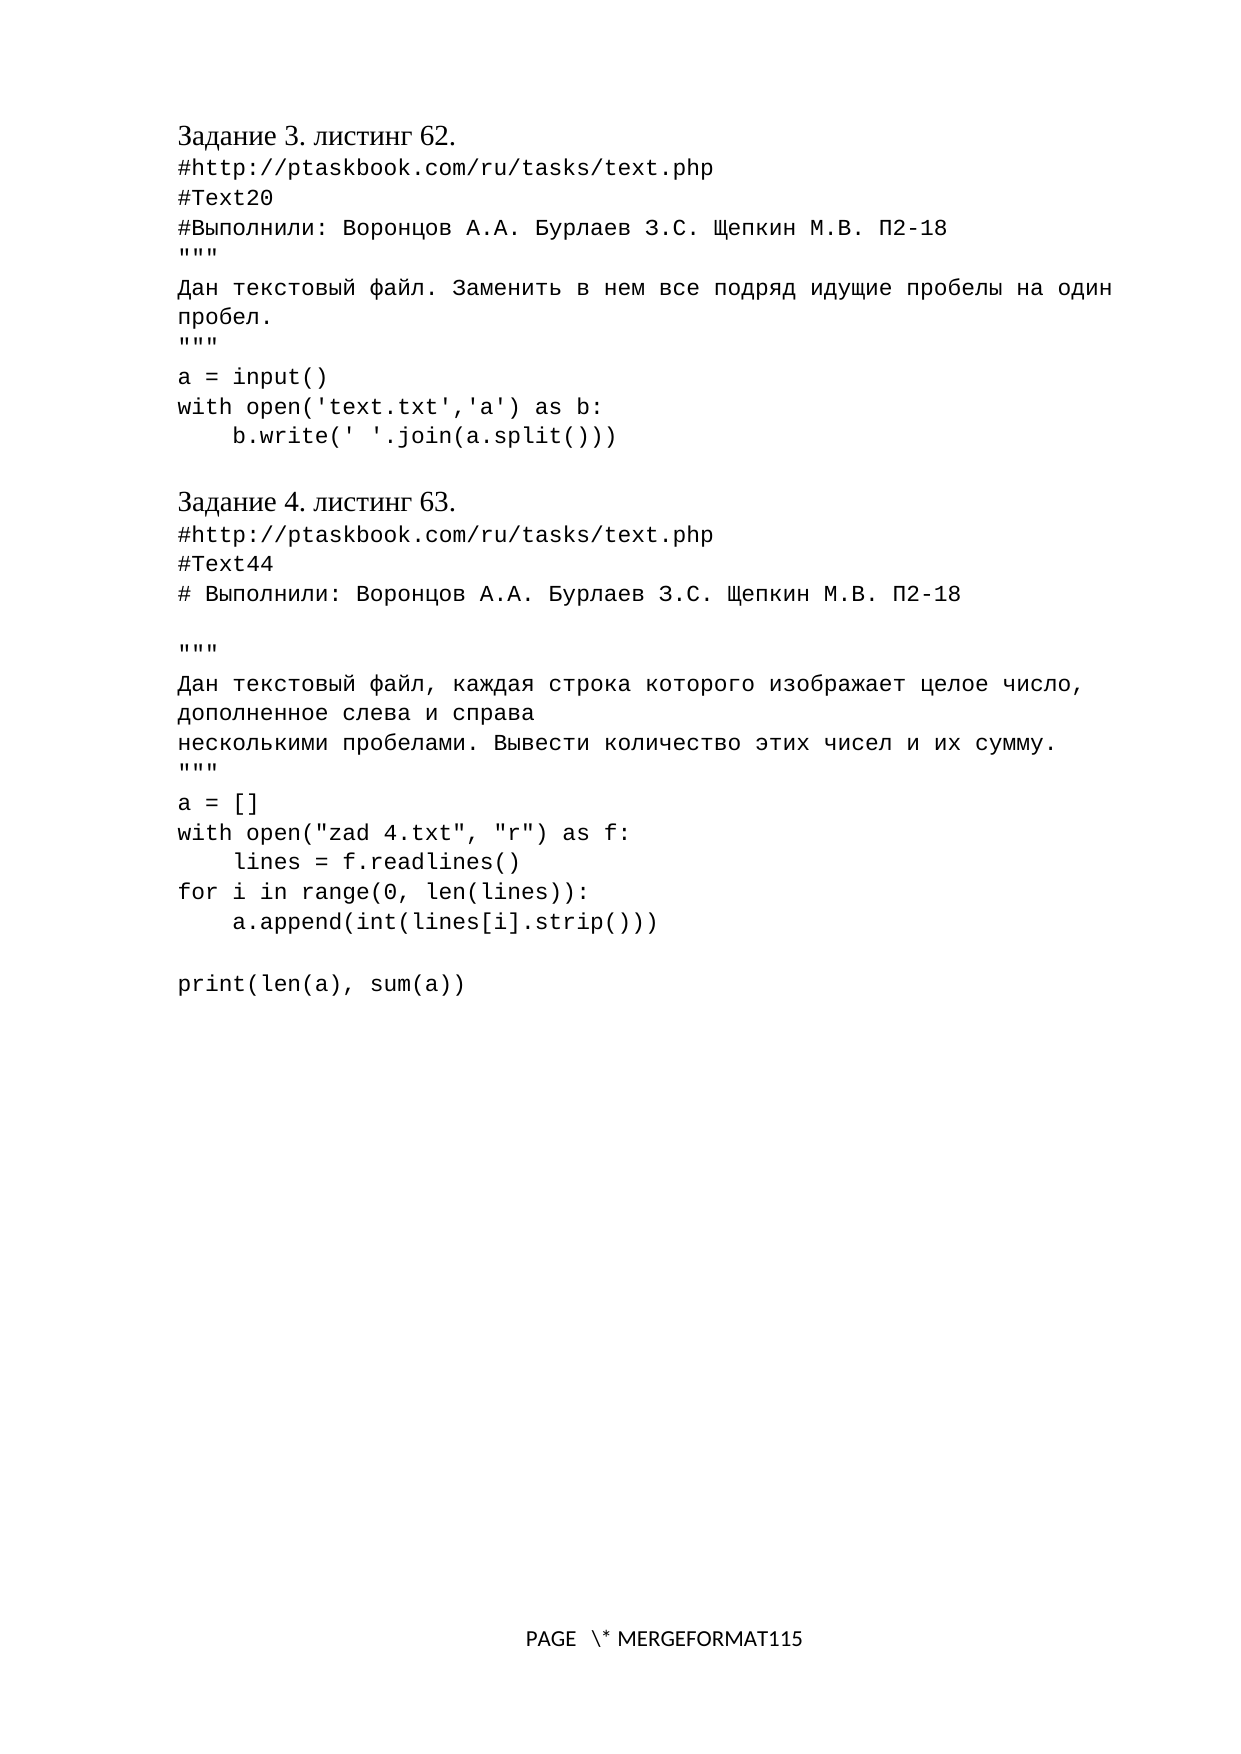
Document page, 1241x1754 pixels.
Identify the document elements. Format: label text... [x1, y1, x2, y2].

text """ [177, 335, 1152, 361]
text Задание 4. листинг 63. [177, 484, 1152, 518]
text #http://ptaskbook.com/ru/tasks/text.php [177, 157, 1152, 183]
text # Выполнили: Воронцов А.А. Бурлаев З.С. Щепкин М.В. П2-18 [177, 582, 1152, 608]
text """ [177, 246, 1152, 272]
text lines = f.readlines() [177, 851, 1152, 877]
text a = [] [177, 791, 1152, 817]
text b.write(' '.join(a.split())) [177, 425, 1152, 451]
text print(len(a), sum(a)) [177, 972, 1152, 998]
text Дан текстовый файл, каждая строка которого изображает целое число, дополненное слева и справа [177, 672, 1152, 728]
text несколькими пробелами. Вывести количество этих чисел и их сумму. [177, 731, 1152, 757]
text Задание 3. листинг 62. [177, 118, 1152, 152]
text Дан текстовый файл. Заменить в нем все подряд идущие пробелы на один пробел. [177, 276, 1152, 332]
text """ [177, 642, 1152, 668]
text #Text20 [177, 186, 1152, 212]
text with open("zad 4.txt", "r") as f: [177, 821, 1152, 847]
text a = input() [177, 365, 1152, 391]
text """ [177, 761, 1152, 787]
text #Text44 [177, 553, 1152, 579]
text #Выполнили: Воронцов А.А. Бурлаев З.С. Щепкин М.В. П2-18 [177, 216, 1152, 242]
text a.append(int(lines[i].strip())) [177, 910, 1152, 936]
text #http://ptaskbook.com/ru/tasks/text.php [177, 523, 1152, 549]
text for i in range(0, len(lines)): [177, 880, 1152, 906]
text with open('text.txt','a') as b: [177, 395, 1152, 421]
